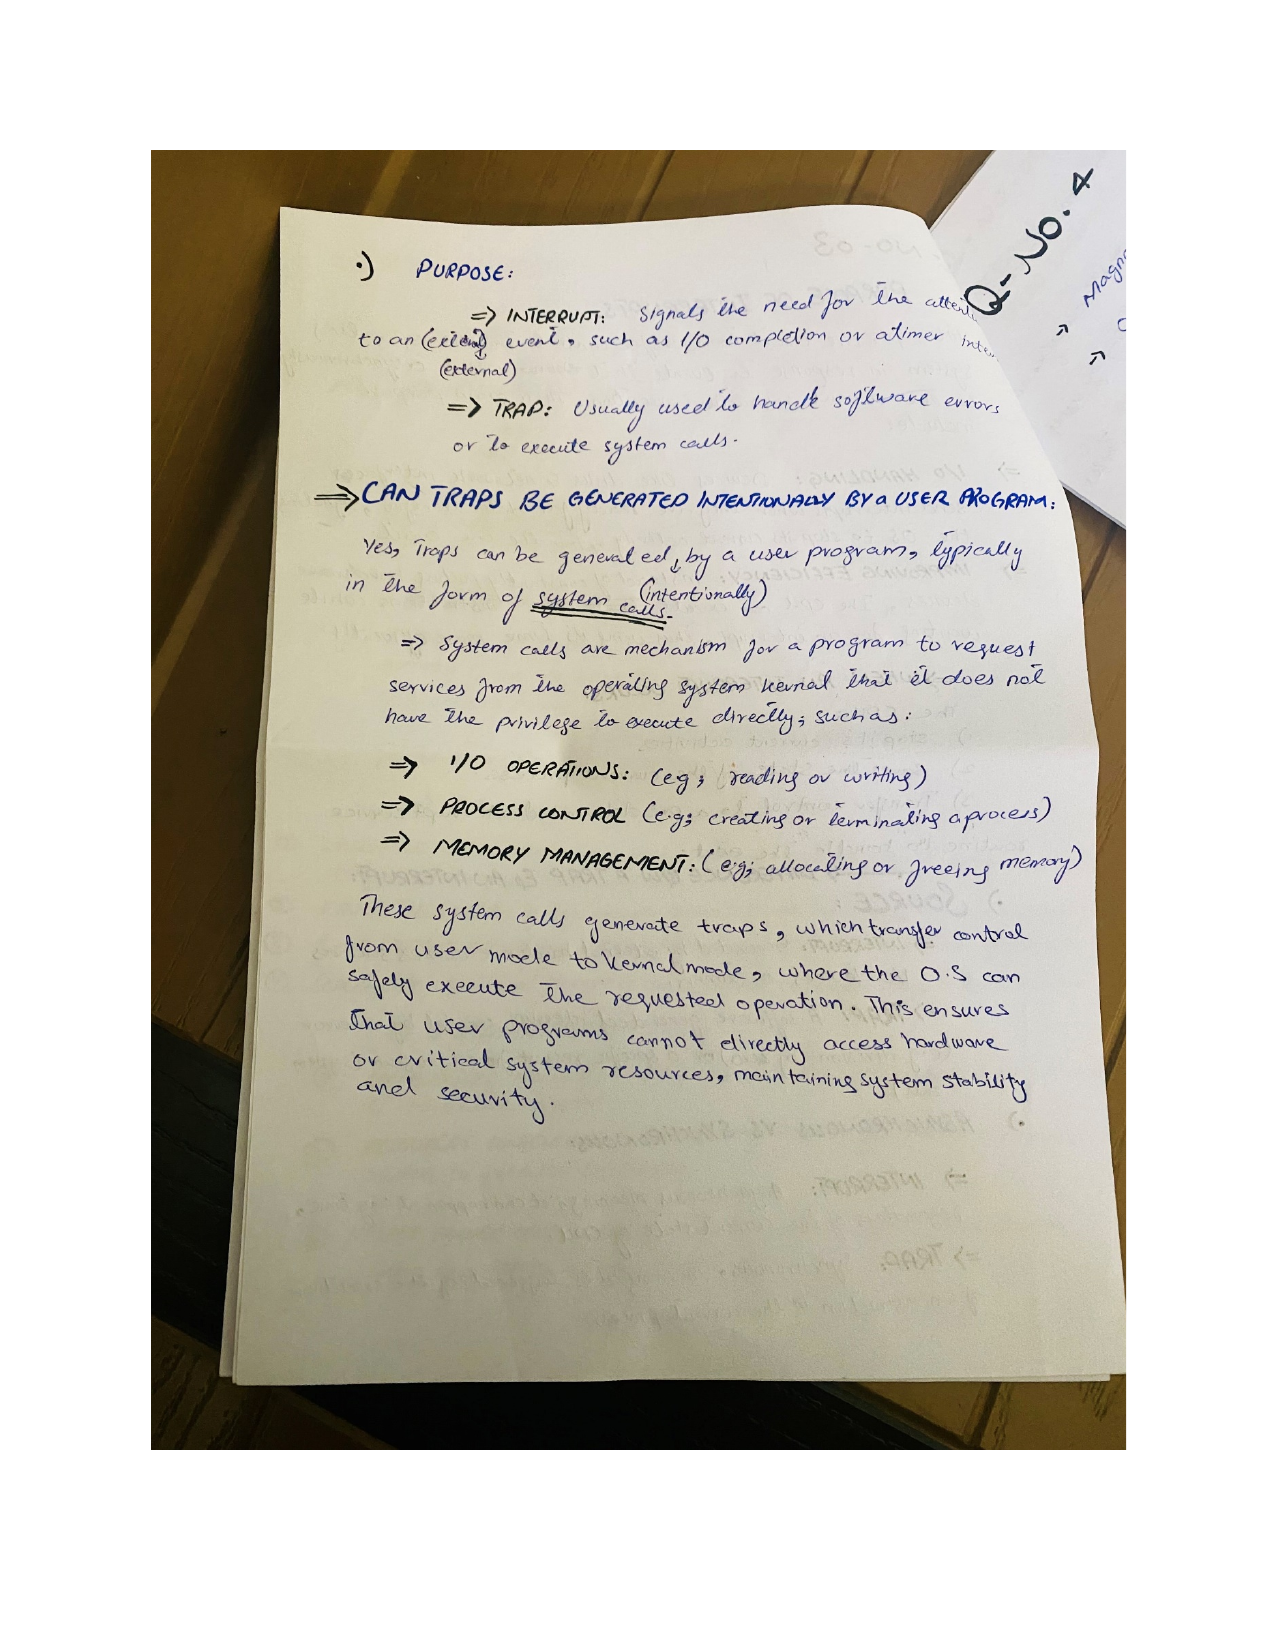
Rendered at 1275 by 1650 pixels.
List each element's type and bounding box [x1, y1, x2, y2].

picture [151, 150, 1127, 1450]
